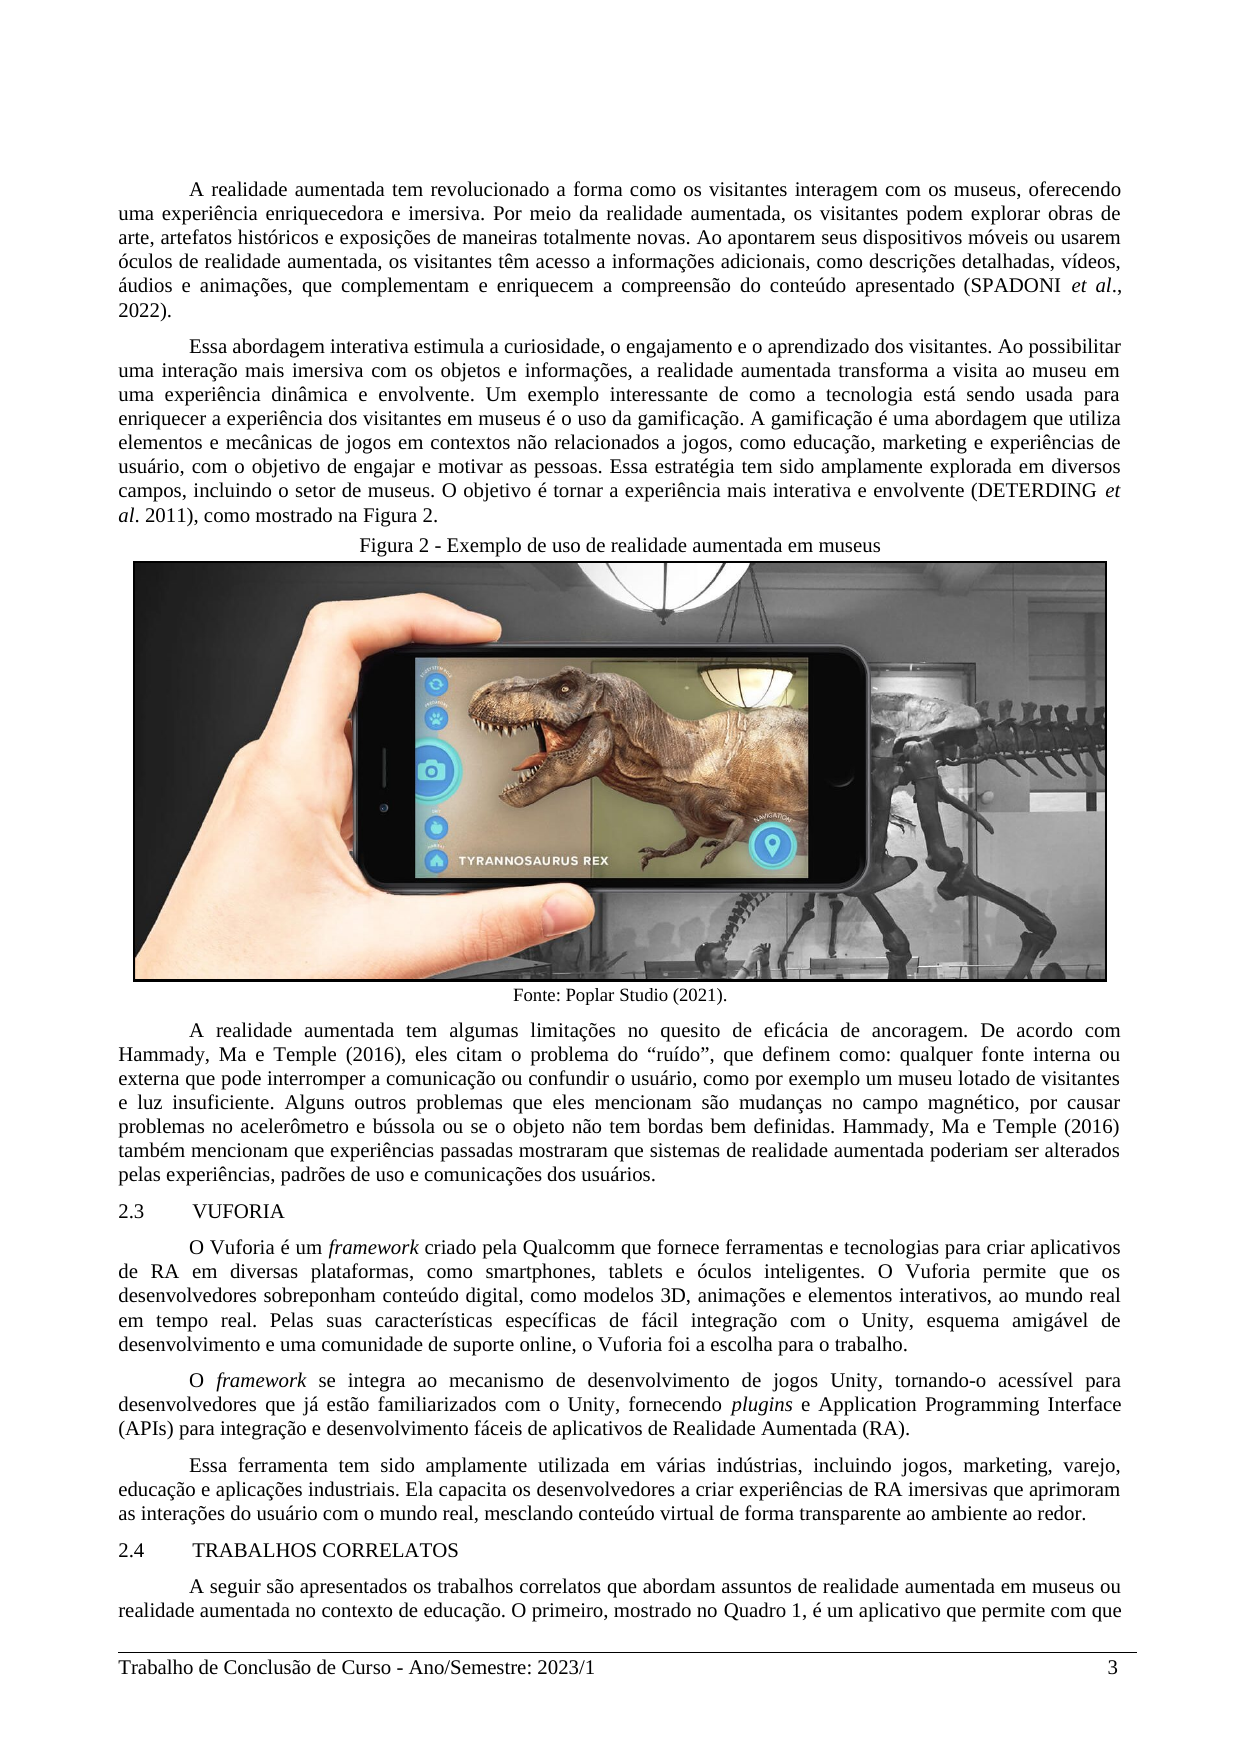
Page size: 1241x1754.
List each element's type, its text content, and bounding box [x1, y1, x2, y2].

subtitle VUFORIA [118, 1199, 1122, 1223]
picture [135, 563, 1105, 979]
text Essa abordagem interativa estimula a curiosidade, o engajamento e o aprendizado dos visitantes. Ao possibilitar uma interação mais imersiva com os objetos e informações, a realidade aumentada transforma a visita ao museu em uma experiência dinâmica e envolvente. Um exemplo interessante de como a tecnologia está sendo usada para enriquecer a experiência dos visitantes em museus é o uso da gamificação. A gamificação é uma abordagem que utiliza elementos e mecânicas de jogos em contextos não relacionados a jogos, como educação, marketing e experiências de usuário, com o objetivo de engajar e motivar as pessoas. Essa estratégia tem sido amplamente explorada em diversos campos, incluindo o setor de museus. O objetivo é tornar a experiência mais interativa e envolvente (DETERDING et al. 2011), como mostrado na Figura 2. [118, 334, 1122, 527]
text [118, 1574, 1122, 1622]
text O Vuforia é um framework criado pela Qualcomm que fornece ferramentas e tecnologias para criar aplicativos de RA em diversas plataformas, como smartphones, tablets e óculos inteligentes. O Vuforia permite que os desenvolvedores sobreponham conteúdo digital, como modelos 3D, animações e elementos interativos, ao mundo real em tempo real. Pelas suas características específicas de fácil integração com o Unity, esquema amigável de desenvolvimento e uma comunidade de suporte online, o Vuforia foi a escolha para o trabalho. [118, 1235, 1122, 1356]
subtitle TRABALHOS CORRELATOS [118, 1537, 1122, 1562]
text O framework se integra ao mecanismo de desenvolvimento de jogos Unity, tornando-o acessível para desenvolvedores que já estão familiarizados com o Unity, fornecendo plugins e Application Programming Interface (APIs) para integração e desenvolvimento fáceis de aplicativos de Realidade Aumentada (RA). [118, 1368, 1122, 1440]
text Essa ferramenta tem sido amplamente utilizada em várias indústrias, incluindo jogos, marketing, varejo, educação e aplicações industriais. Ela capacita os desenvolvedores a criar experiências de RA imersivas que aprimoram as interações do usuário com o mundo real, mesclando conteúdo virtual de forma transparente ao ambiente ao redor. [118, 1453, 1122, 1525]
text A realidade aumentada tem algumas limitações no quesito de eficácia de ancoragem. De acordo com Hammady, Ma e Temple (2016), eles citam o problema do “ruído”, que definem como: qualquer fonte interna ou externa que pode interromper a comunicação ou confundir o usuário, como por exemplo um museu lotado de visitantes e luz insuficiente. Alguns outros problemas que eles mencionam são mudanças no campo magnético, por causar problemas no acelerômetro e bússola ou se o objeto não tem bordas bem definidas. Hammady, Ma e Temple (2016) também mencionam que experiências passadas mostraram que sistemas de realidade aumentada poderiam ser alterados pelas experiências, padrões de uso e comunicações dos usuários. [118, 1018, 1122, 1186]
text Figura 2 - Exemplo de uso de realidade aumentada em museus [118, 533, 1122, 557]
text A realidade aumentada tem revolucionado a forma como os visitantes interagem com os museus, oferecendo uma experiência enriquecedora e imersiva. Por meio da realidade aumentada, os visitantes podem explorar obras de arte, artefatos históricos e exposições de maneiras totalmente novas. Ao apontarem seus dispositivos móveis ou usarem óculos de realidade aumentada, os visitantes têm acesso a informações adicionais, como descrições detalhadas, vídeos, áudios e animações, que complementam e enriquecem a compreensão do conteúdo apresentado (SPADONI et al., 2022). [118, 177, 1122, 322]
text Fonte: Poplar Studio (2021). [118, 984, 1122, 1005]
